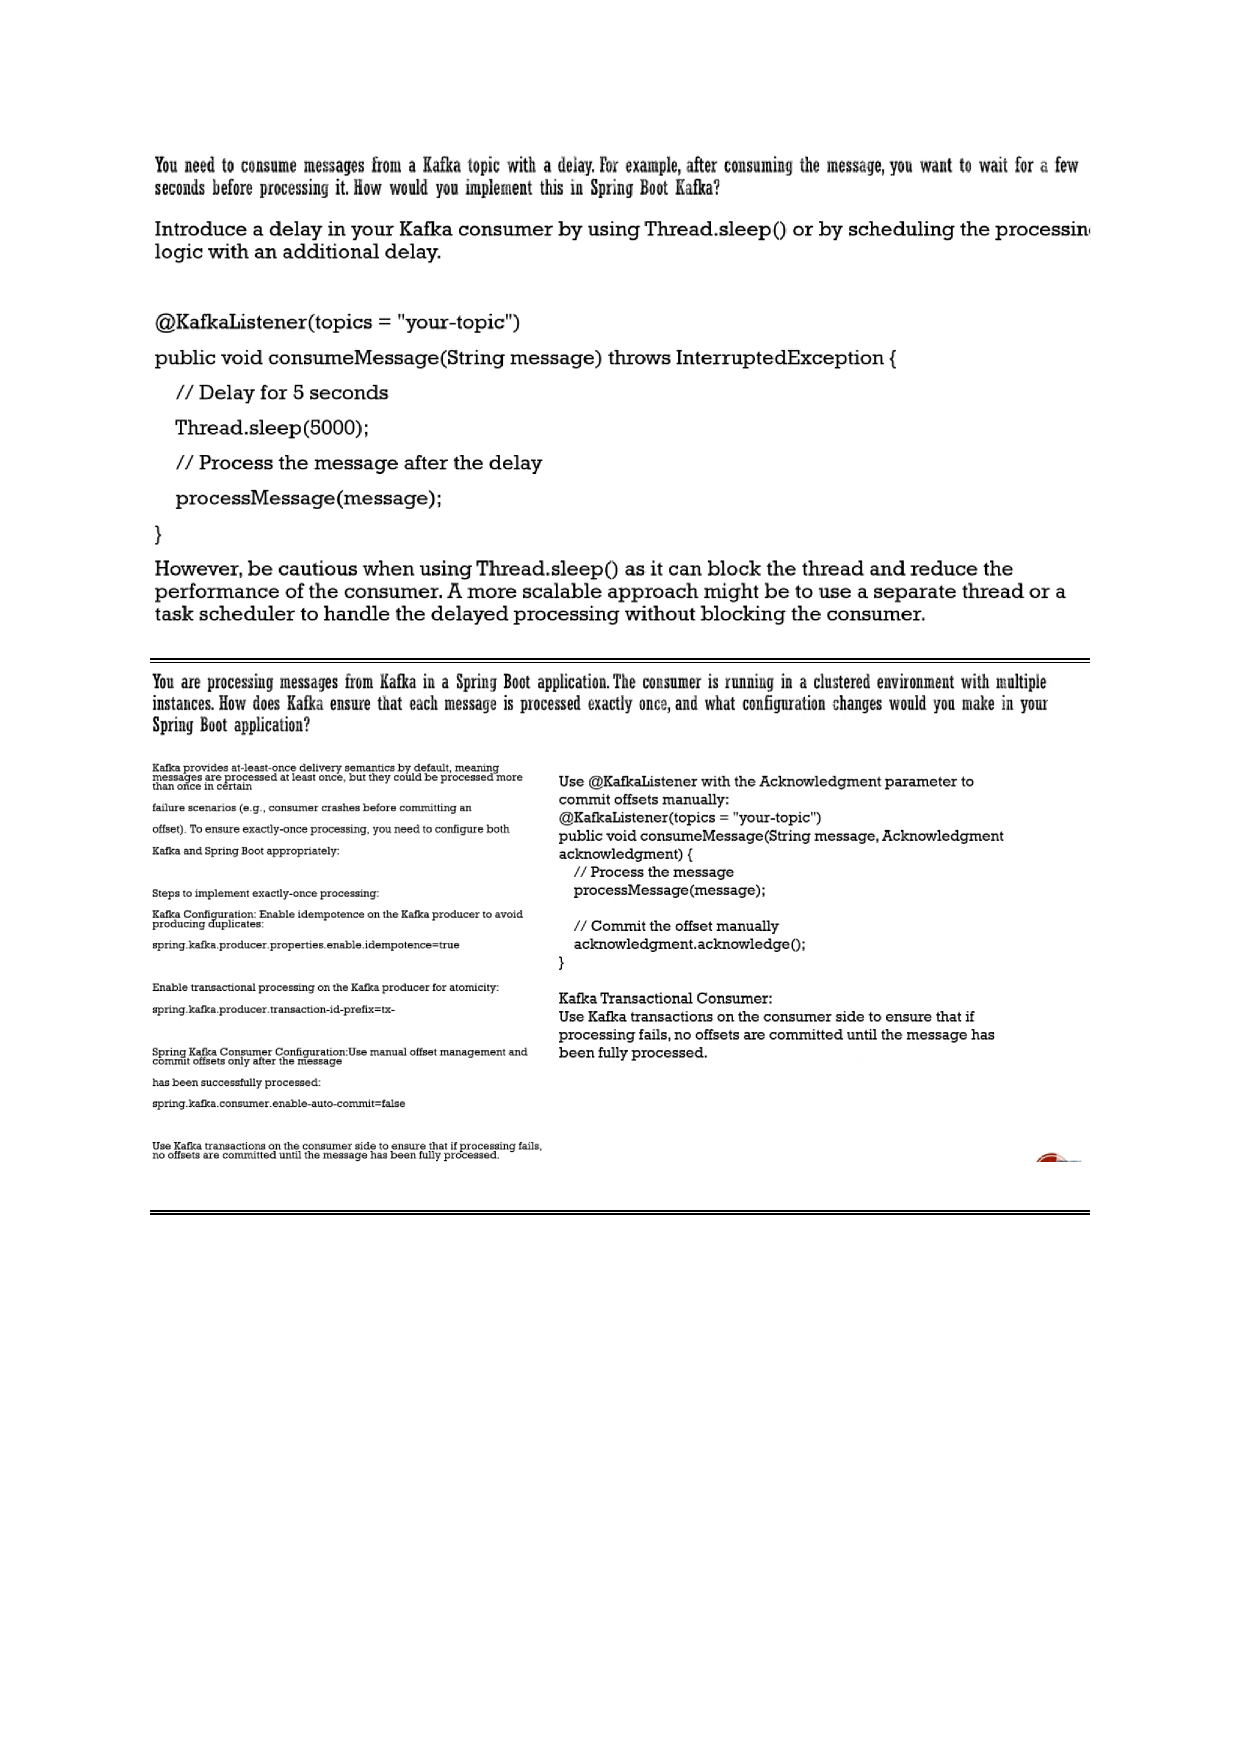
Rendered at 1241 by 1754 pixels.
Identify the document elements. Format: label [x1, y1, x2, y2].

picture [150, 665, 1091, 1162]
picture [150, 150, 1091, 640]
